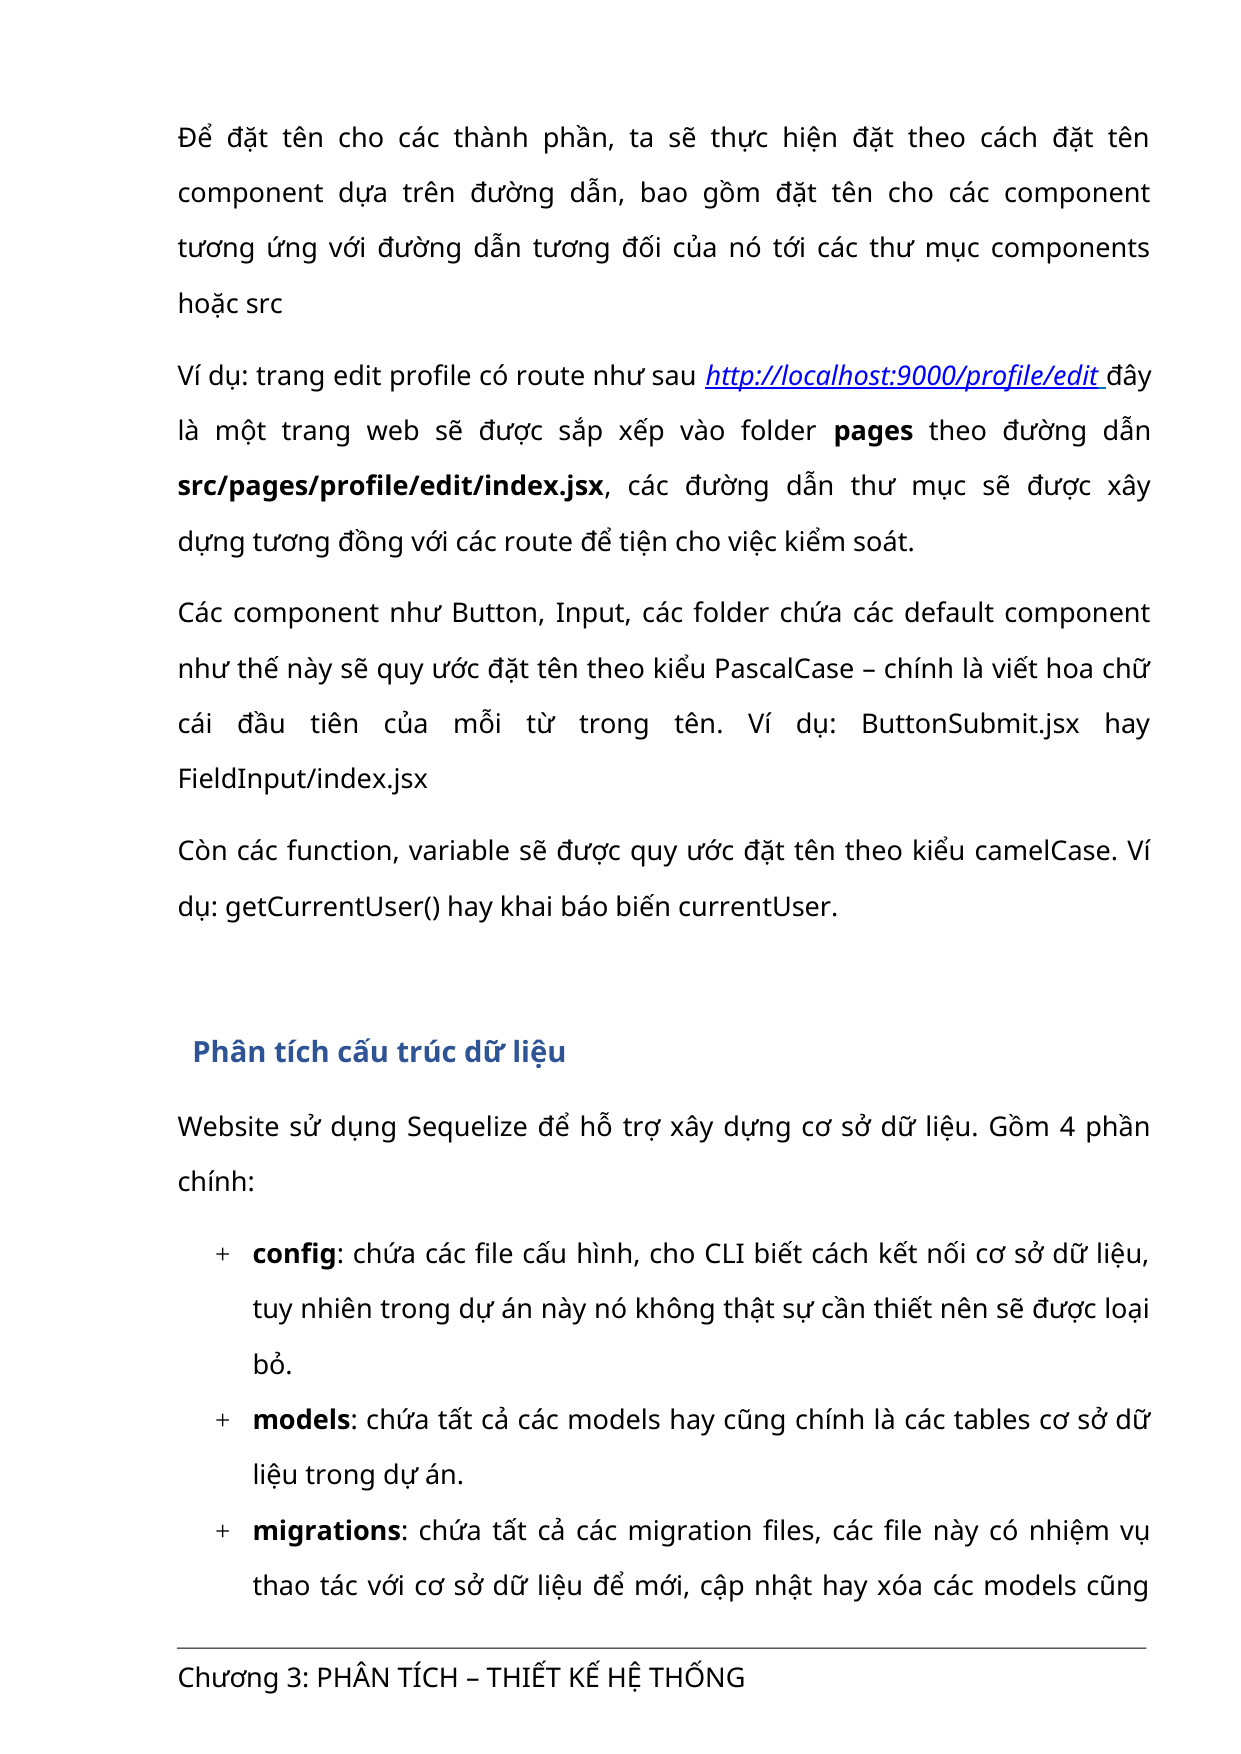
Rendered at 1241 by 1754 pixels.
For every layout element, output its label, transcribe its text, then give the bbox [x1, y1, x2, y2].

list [215, 1511, 1152, 1603]
subtitle Phân tích cấu trúc dữ liệu [192, 1031, 1152, 1071]
text Các component như Button, Input, các folder chứa các default component như thế này sẽ quy ước đặt tên theo kiểu PascalCase – chính là viết hoa chữ cái đầu tiên của mỗi từ trong tên. Ví dụ: ButtonSubmit.jsx hay FieldInput/index.jsx [177, 594, 1152, 797]
list config: chứa các file cấu hình, cho CLI biết cách kết nối cơ sở dữ liệu, tuy nhiên trong dự án này nó không thật sự cần thiết nên sẽ được loại bỏ. [215, 1234, 1152, 1382]
text Ví dụ: trang edit profile có route như sau http://localhost:9000/profile/edit đây là một trang web sẽ được sắp xếp vào folder pages theo đường dẫn src/pages/profile/edit/index.jsx, các đường dẫn thư mục sẽ được xây dựng tương đồng với các route để tiện cho việc kiểm soát. [177, 356, 1152, 559]
text Website sử dụng Sequelize để hỗ trợ xây dựng cơ sở dữ liệu. Gồm 4 phần chính: [177, 1107, 1152, 1199]
list models: chứa tất cả các models hay cũng chính là các tables cơ sở dữ liệu trong dự án. [215, 1401, 1152, 1493]
text Còn các function, variable sẽ được quy ước đặt tên theo kiểu camelCase. Ví dụ: getCurrentUser() hay khai báo biến currentUser. [177, 832, 1152, 924]
text Để đặt tên cho các thành phần, ta sẽ thực hiện đặt theo cách đặt tên component dựa trên đường dẫn, bao gồm đặt tên cho các component tương ứng với đường dẫn tương đối của nó tới các thư mục components hoặc src [177, 118, 1152, 321]
